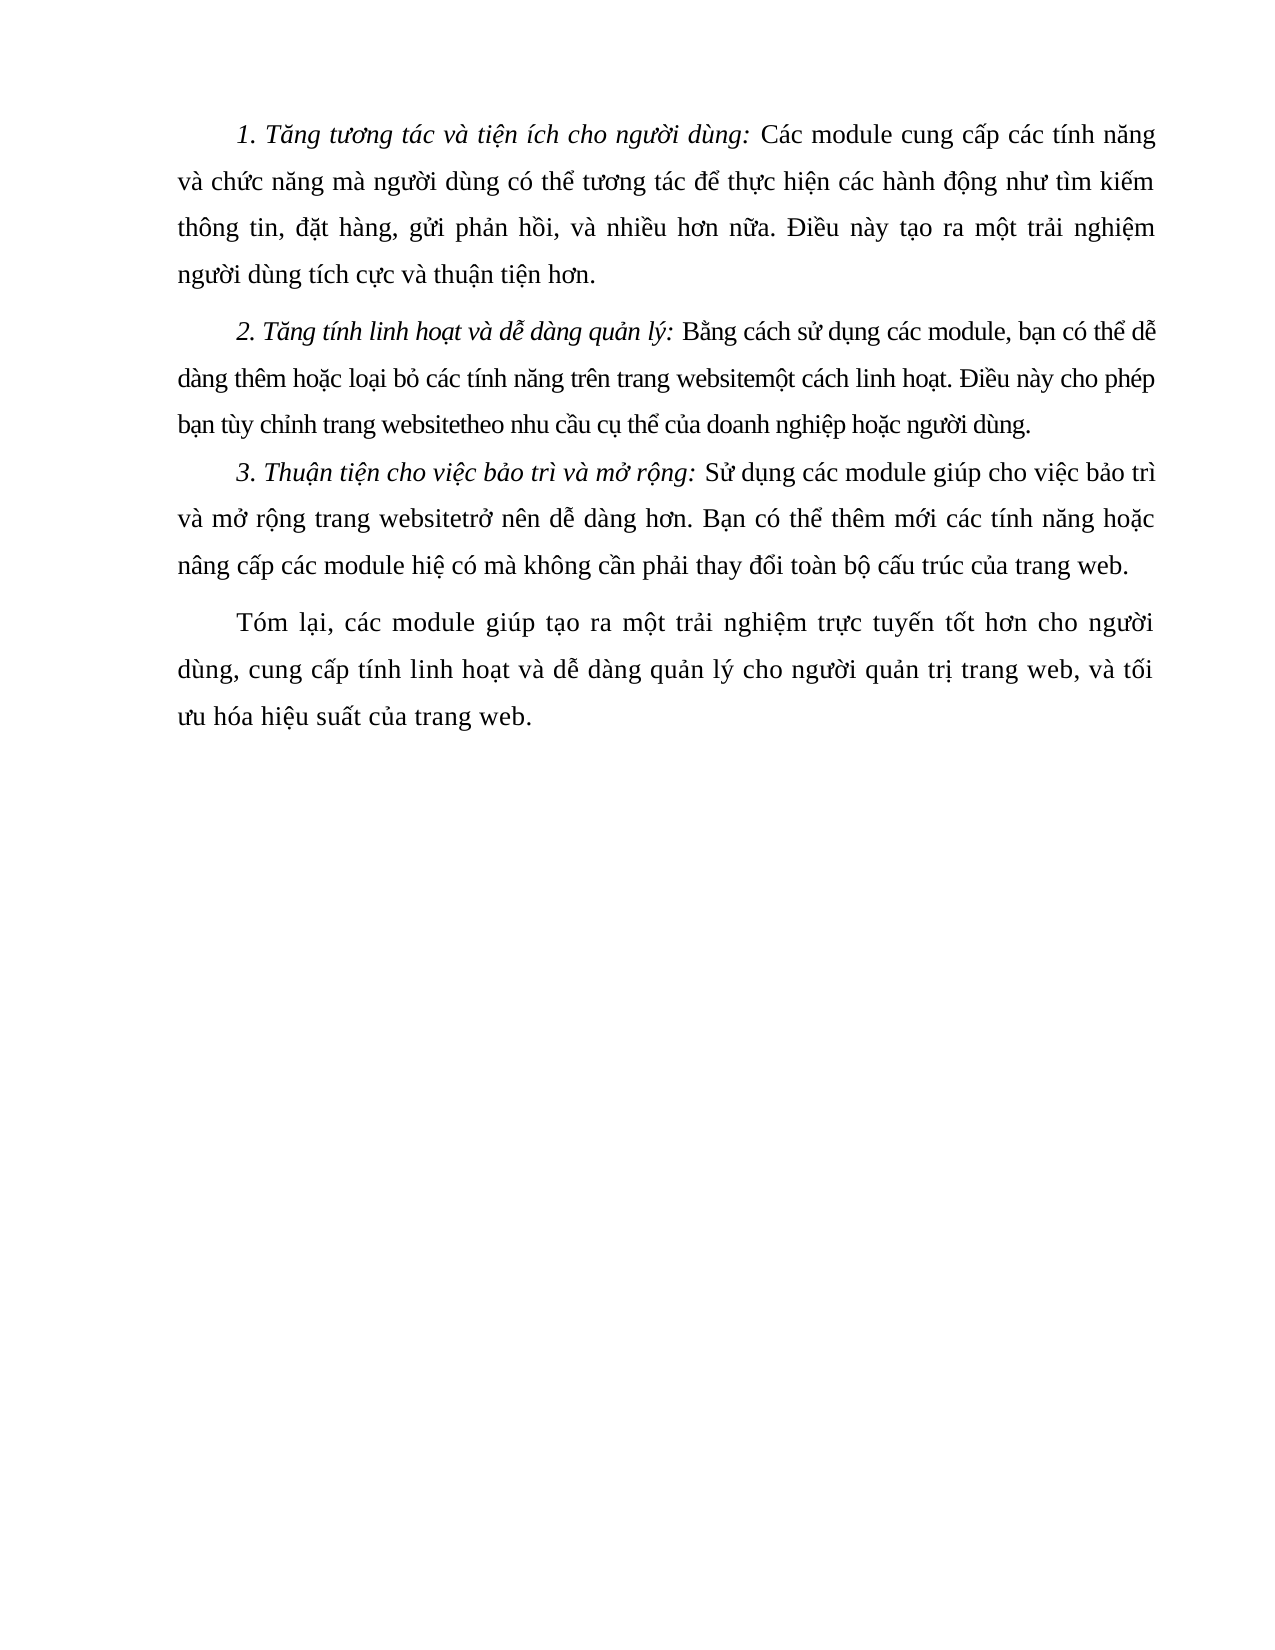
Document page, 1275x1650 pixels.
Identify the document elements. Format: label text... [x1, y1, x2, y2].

text 2. Tăng tính linh hoạt và dễ dàng quản lý: Bằng cách sử dụng các module, bạn có thể dễ dàng thêm hoặc loại bỏ các tính năng trên trang websitemột cách linh hoạt. Điều này cho phép bạn tùy chỉnh trang websitetheo nhu cầu cụ thể của doanh nghiệp hoặc người dùng. [177, 315, 1157, 440]
text 1. Tăng tương tác và tiện ích cho người dùng: Các module cung cấp các tính năng và chức năng mà người dùng có thể tương tác để thực hiện các hành động như tìm kiếm thông tin, đặt hàng, gửi phản hồi, và nhiều hơn nữa. Điều này tạo ra một trải nghiệm người dùng tích cực và thuận tiện hơn. [177, 118, 1157, 289]
text Tóm lại, các module giúp tạo ra một trải nghiệm trực tuyến tốt hơn cho người dùng, cung cấp tính linh hoạt và dễ dàng quản lý cho người quản trị trang web, và tối ưu hóa hiệu suất của trang web. [177, 606, 1157, 731]
text 3. Thuận tiện cho việc bảo trì và mở rộng: Sử dụng các module giúp cho việc bảo trì và mở rộng trang websitetrở nên dễ dàng hơn. Bạn có thể thêm mới các tính năng hoặc nâng cấp các module hiệ có mà không cần phải thay đổi toàn bộ cấu trúc của trang web. [177, 456, 1157, 580]
